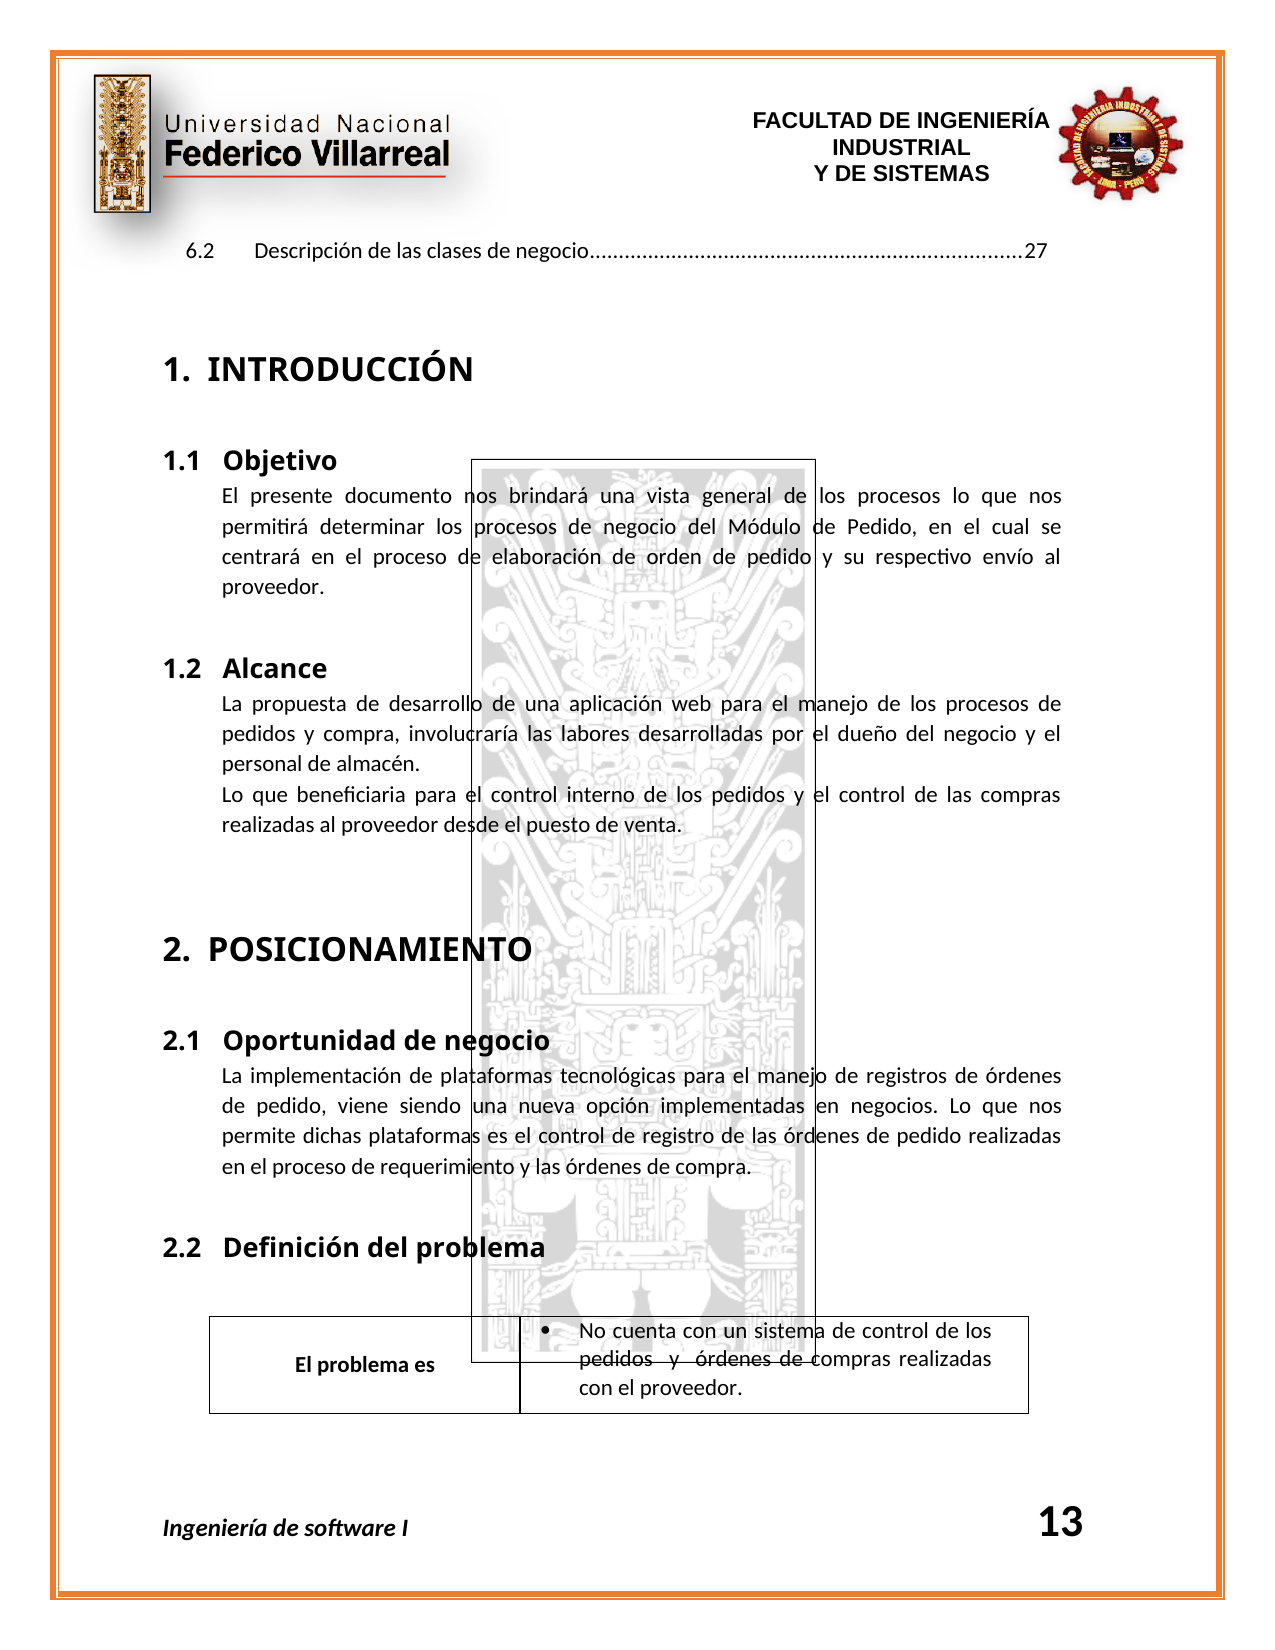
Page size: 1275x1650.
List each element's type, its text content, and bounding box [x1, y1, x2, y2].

subtitle POSICIONAMIENTO [162, 926, 1063, 971]
subtitle INTRODUCCIÓN [162, 346, 1063, 391]
subtitle Oportunidad de negocio [162, 1021, 1063, 1058]
list La implementación de plataformas tecnológicas para el manejo de registros de órdenes de pedido, viene siendo una nueva opción implementadas en negocios. Lo que nos permite dichas plataformas es el control de registro de las órdenes de pedido realizadas en el proceso de requerimiento y las órdenes de compra. [222, 1061, 1063, 1180]
subtitle Alcance [162, 649, 1063, 686]
list La propuesta de desarrollo de una aplicación web para el manejo de los procesos de pedidos y compra, involucraría las labores desarrolladas por el dueño del negocio y el personal de almacén. [222, 689, 1063, 777]
list Lo que beneficiaria para el control interno de los pedidos y el control de las compras realizadas al proveedor desde el puesto de venta. [222, 780, 1063, 838]
list El presente documento nos brindará una vista general de los procesos lo que nos permitirá determinar los procesos de negocio del Módulo de Pedido, en el cual se centrará en el proceso de elaboración de orden de pedido y su respectivo envío al proveedor. [222, 482, 1063, 600]
picture [93, 74, 449, 213]
subtitle Definición del problema [162, 1229, 1063, 1266]
subtitle Objetivo [162, 442, 1063, 479]
picture [1057, 83, 1186, 204]
table_header No cuenta con un sistema de control de los pedidos y órdenes de compras realizadas con el proveedor. [521, 1317, 1028, 1413]
text 6.2 Descripción de las clases de negocio 27 [185, 236, 1063, 264]
table_header El problema es [210, 1317, 519, 1413]
